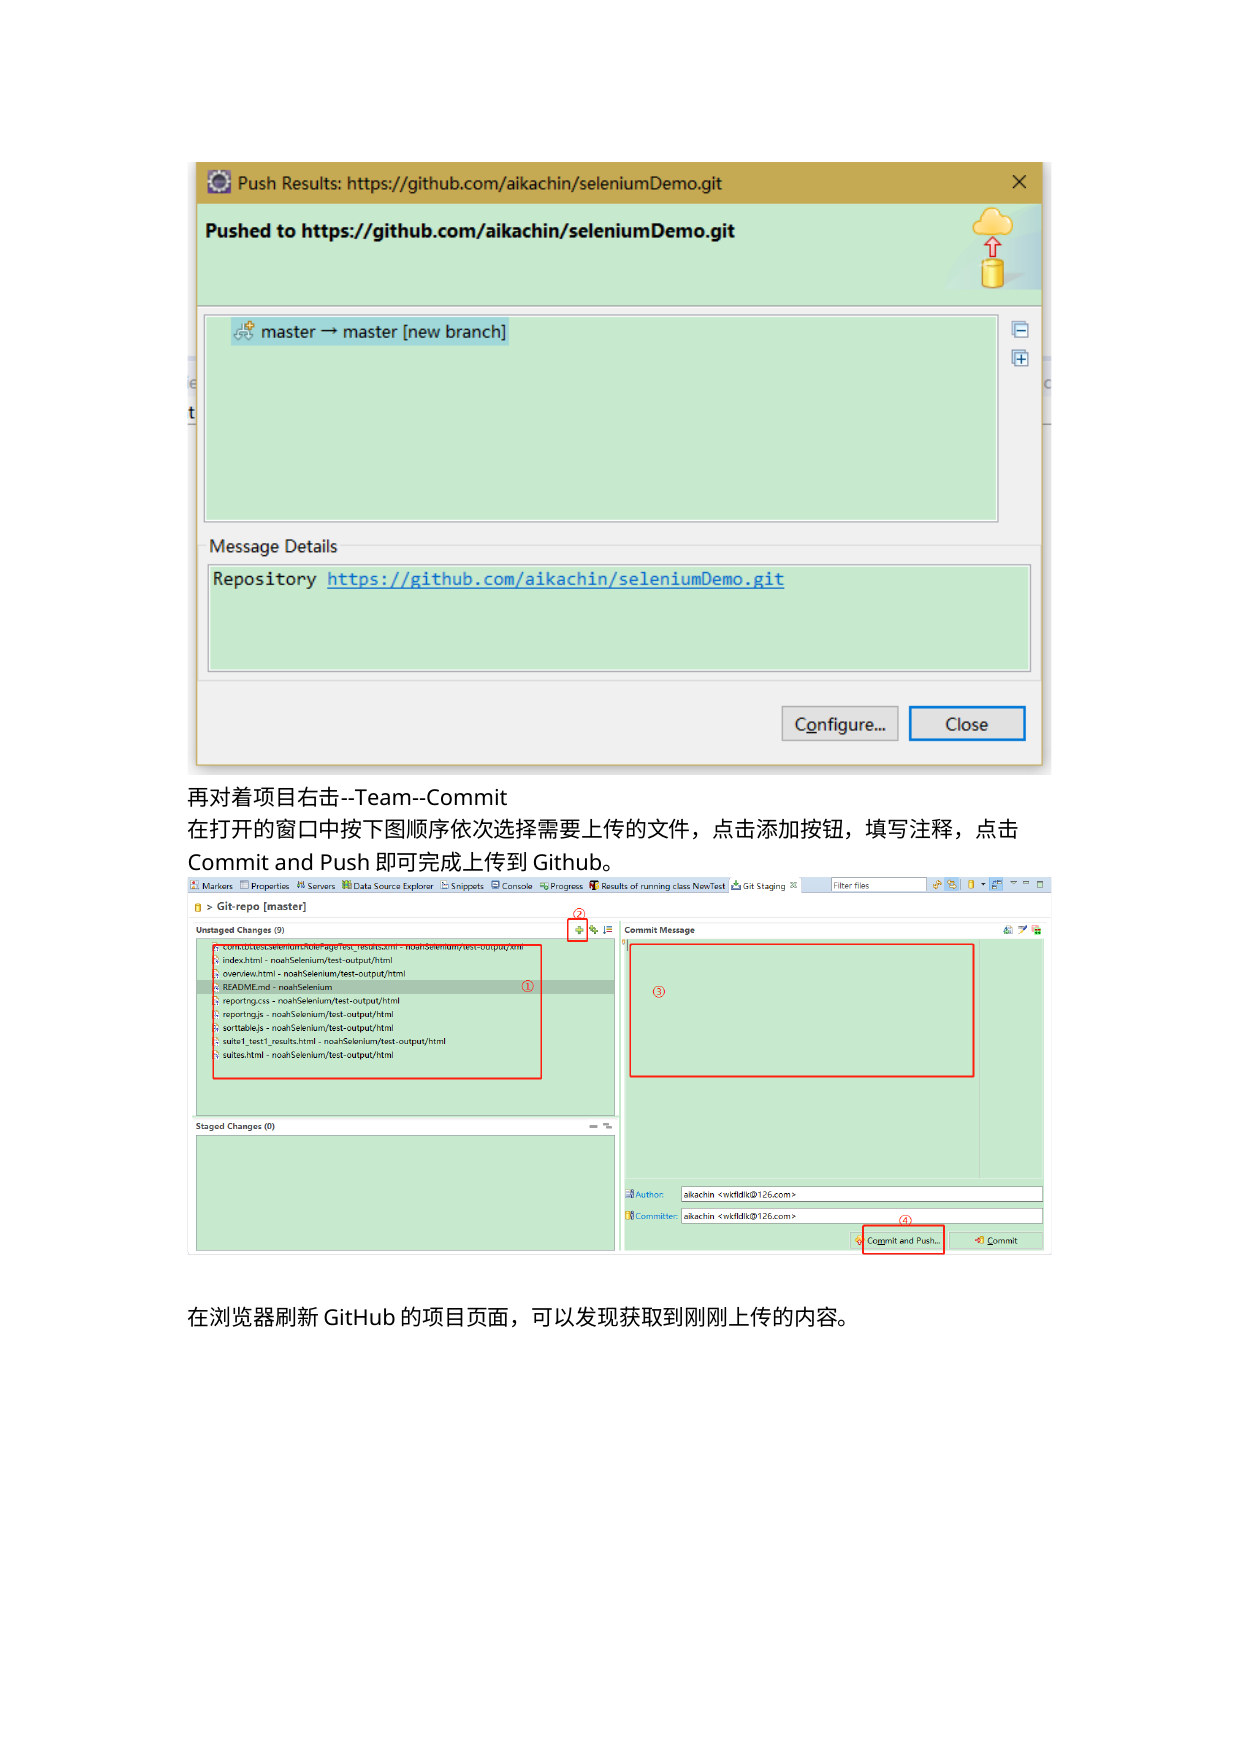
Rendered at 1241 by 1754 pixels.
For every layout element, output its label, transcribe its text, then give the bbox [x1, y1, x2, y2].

picture [187, 877, 1052, 1255]
text 在浏览器刷新GitHub的项目页面，可以发现获取到刚刚上传的内容。 [187, 1299, 1053, 1332]
picture [187, 162, 1052, 775]
text 在打开的窗口中按下图顺序依次选择需要上传的文件，点击添加按钮，填写注释，点击Commit and Push即可完成上传到Github。 [187, 812, 1053, 877]
text 再对着项目右击--Team--Commit [187, 779, 1053, 812]
